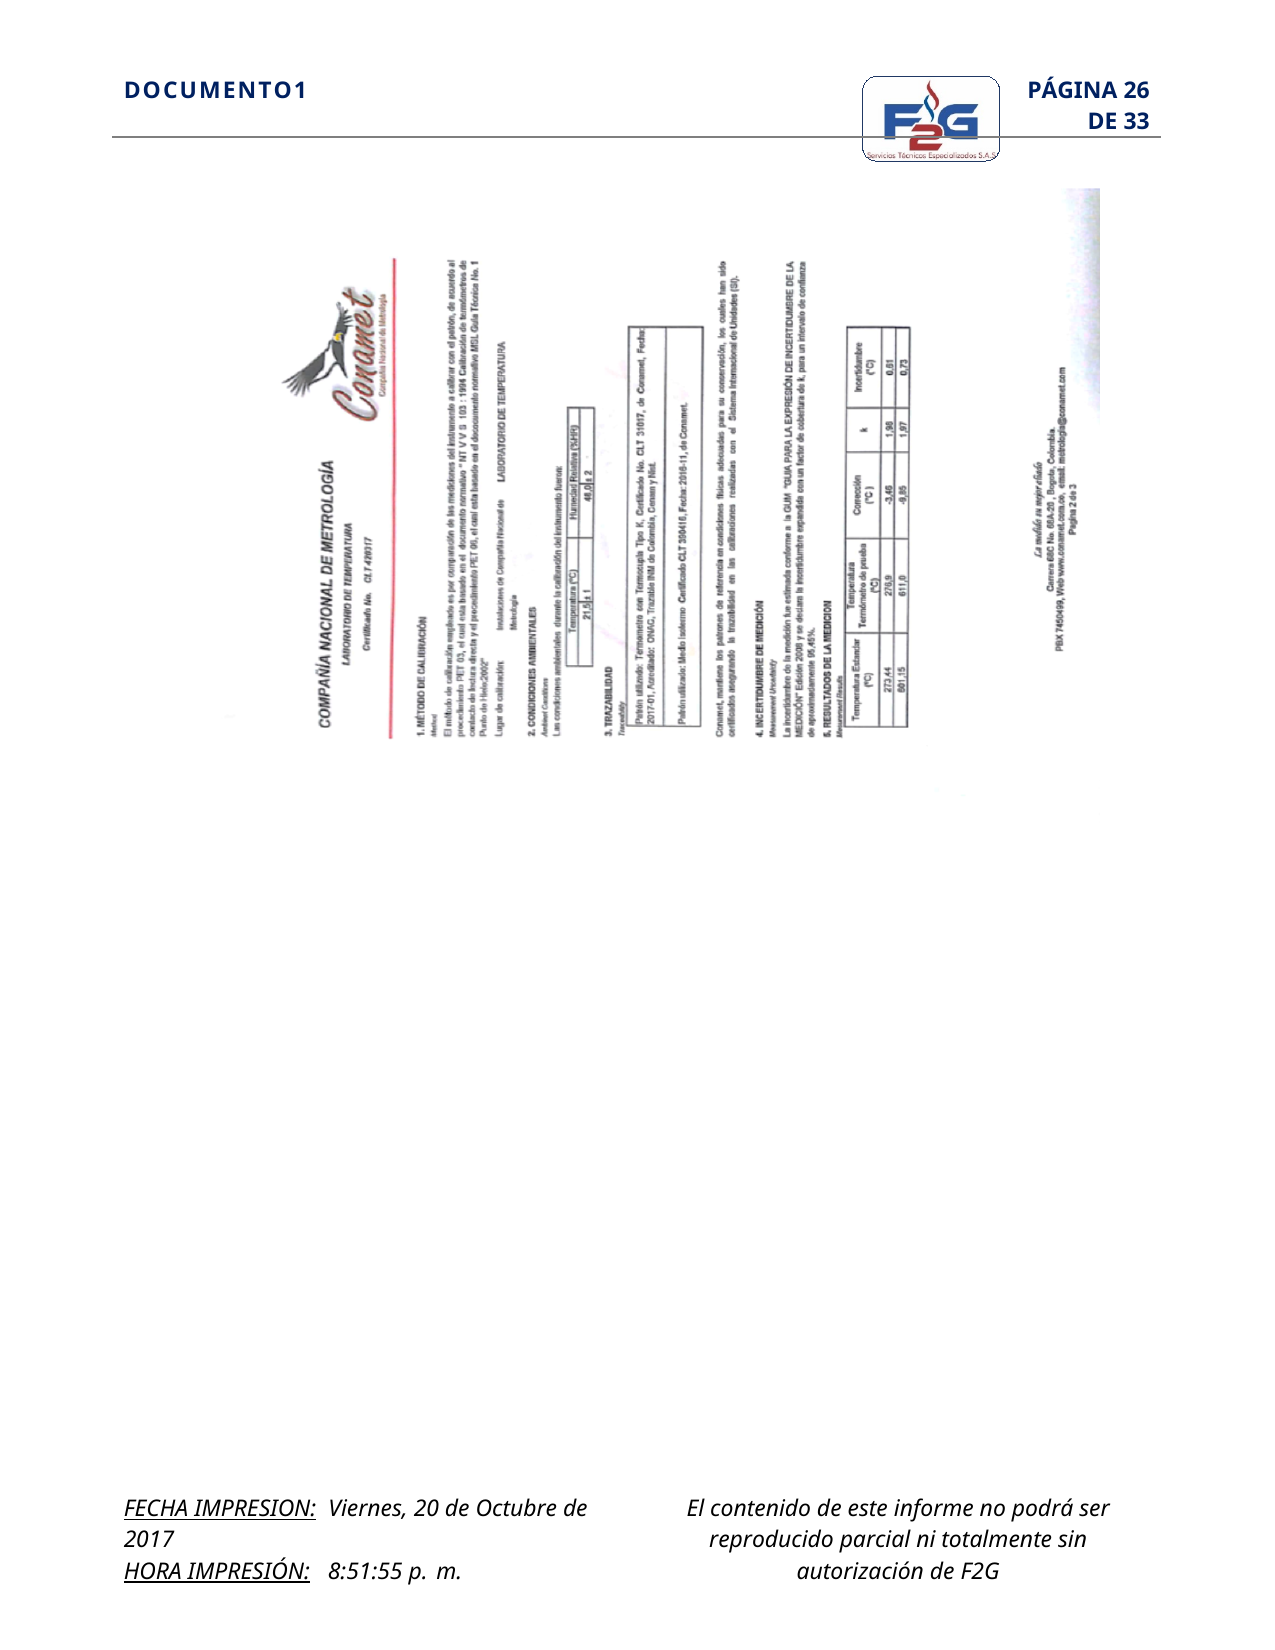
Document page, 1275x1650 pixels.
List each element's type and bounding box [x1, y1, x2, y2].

picture [863, 138, 999, 161]
picture [177, 166, 1100, 844]
picture [862, 76, 999, 136]
